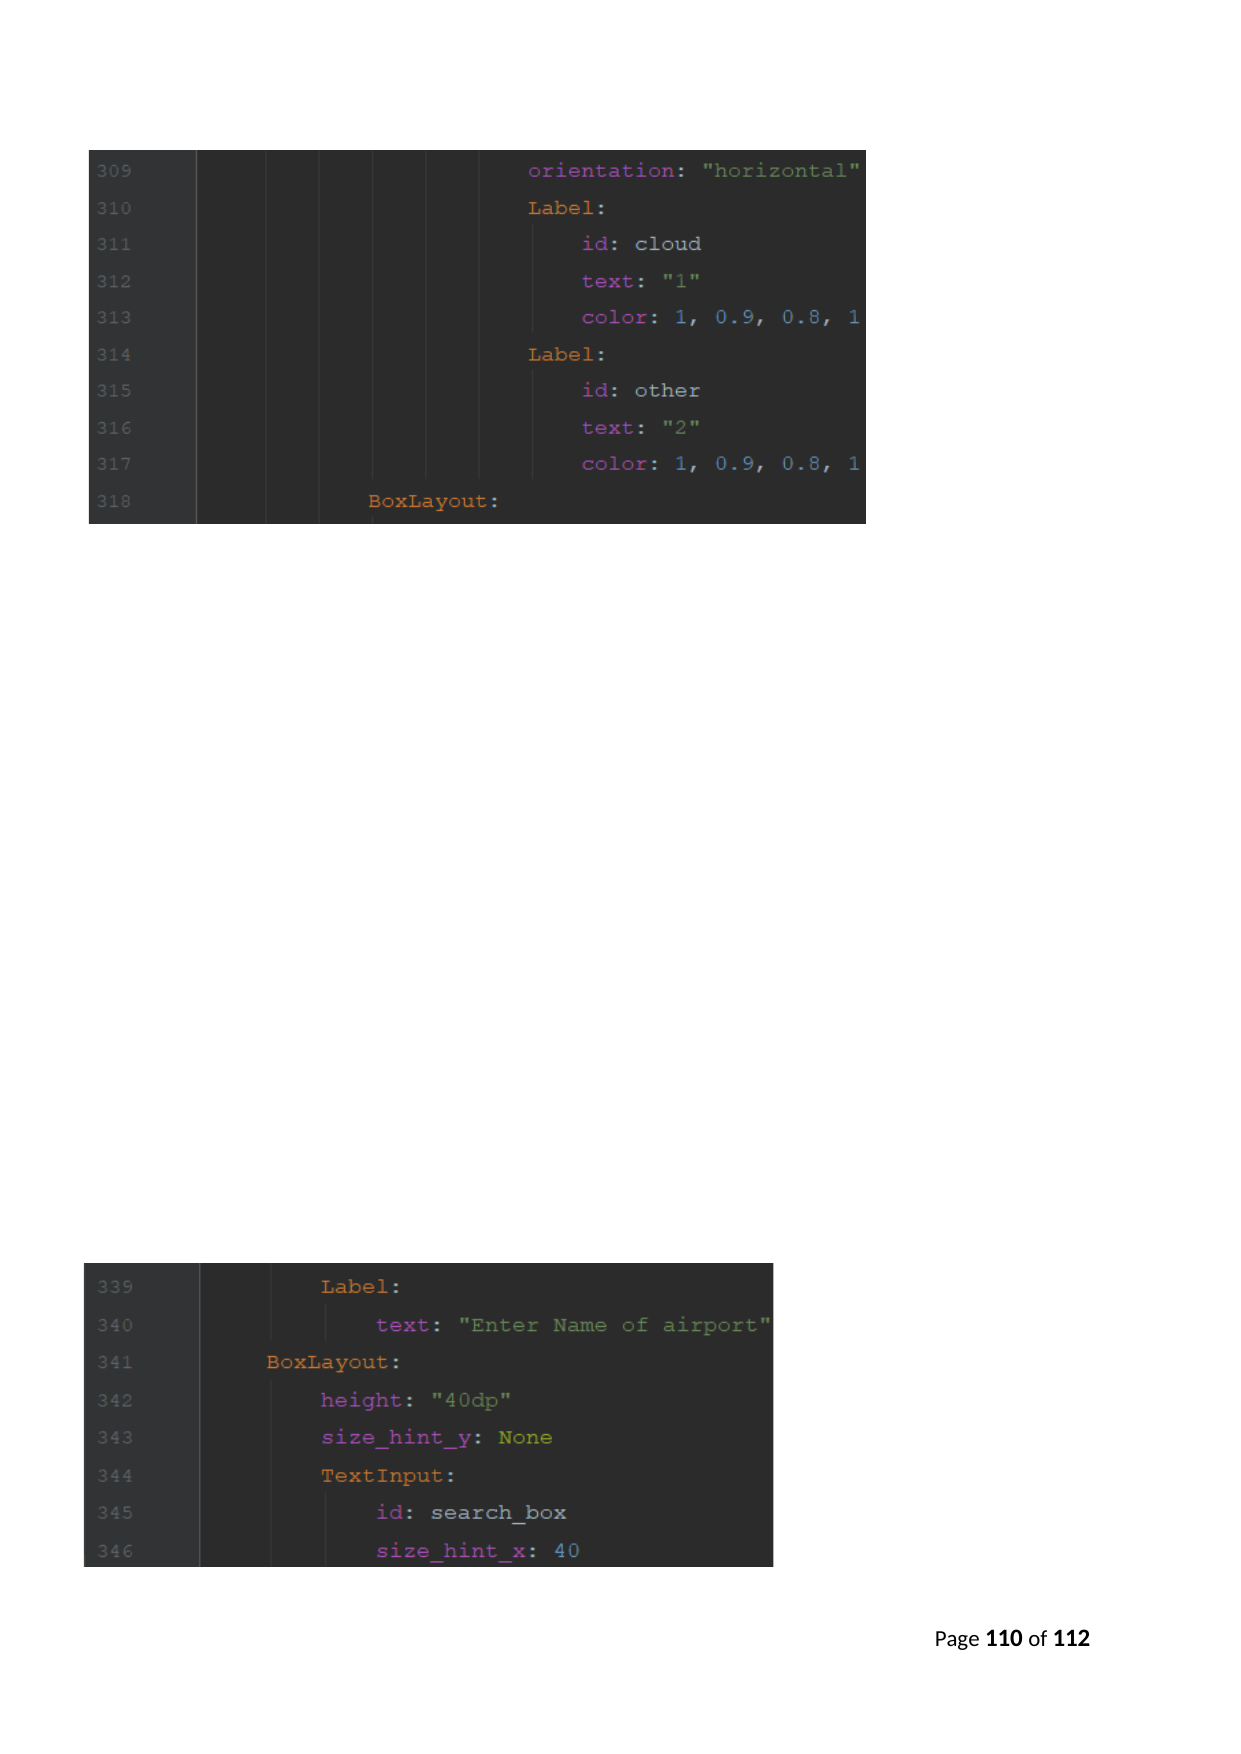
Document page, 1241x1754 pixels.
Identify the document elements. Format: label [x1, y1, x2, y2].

picture [88, 150, 867, 523]
picture [83, 1263, 774, 1567]
